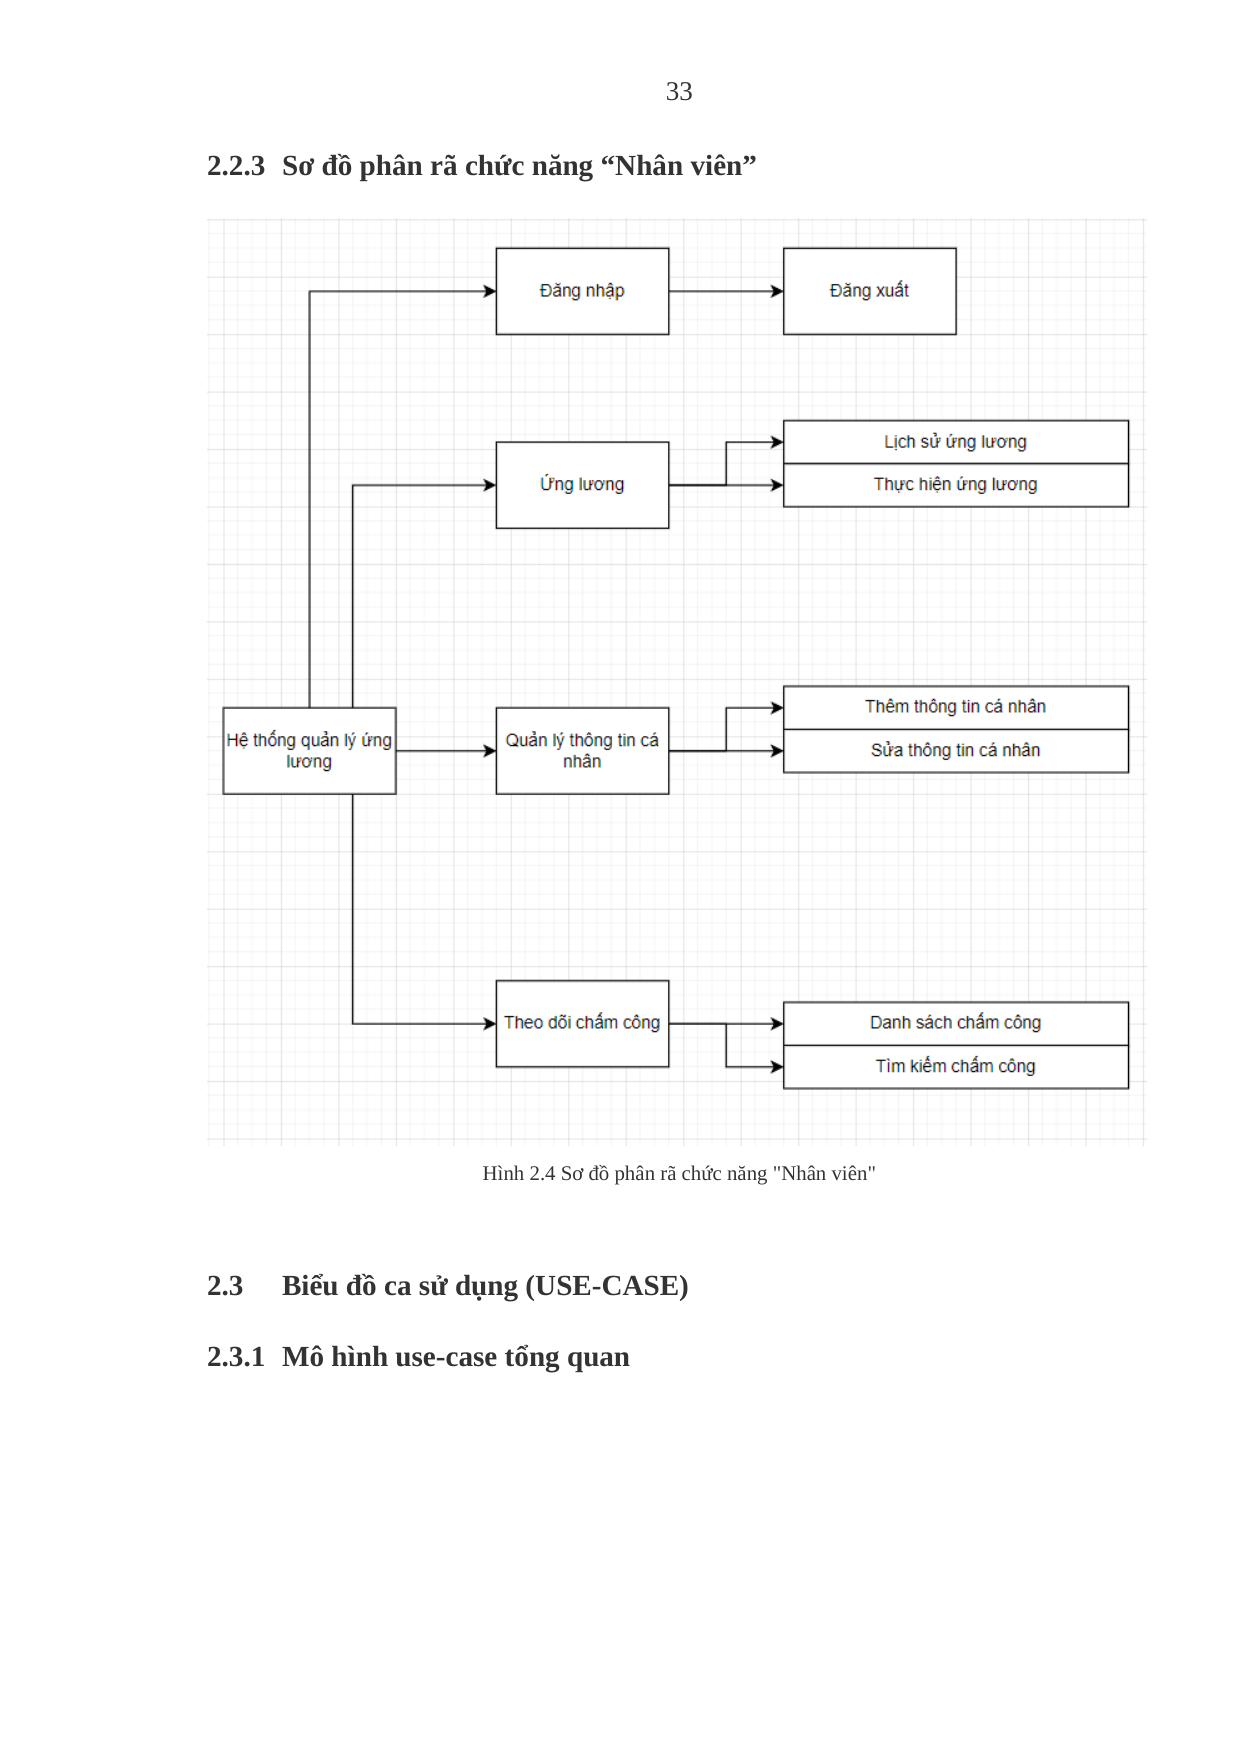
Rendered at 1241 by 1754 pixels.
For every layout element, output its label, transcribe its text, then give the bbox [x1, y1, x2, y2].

picture [206, 218, 1148, 1146]
subtitle Biểu đồ ca sử dụng (USE-CASE) [207, 1268, 1152, 1302]
subtitle Mô hình use-case tổng quan [207, 1339, 1152, 1373]
subtitle Sơ đồ phân rã chức năng “Nhân viên” [207, 148, 1152, 181]
